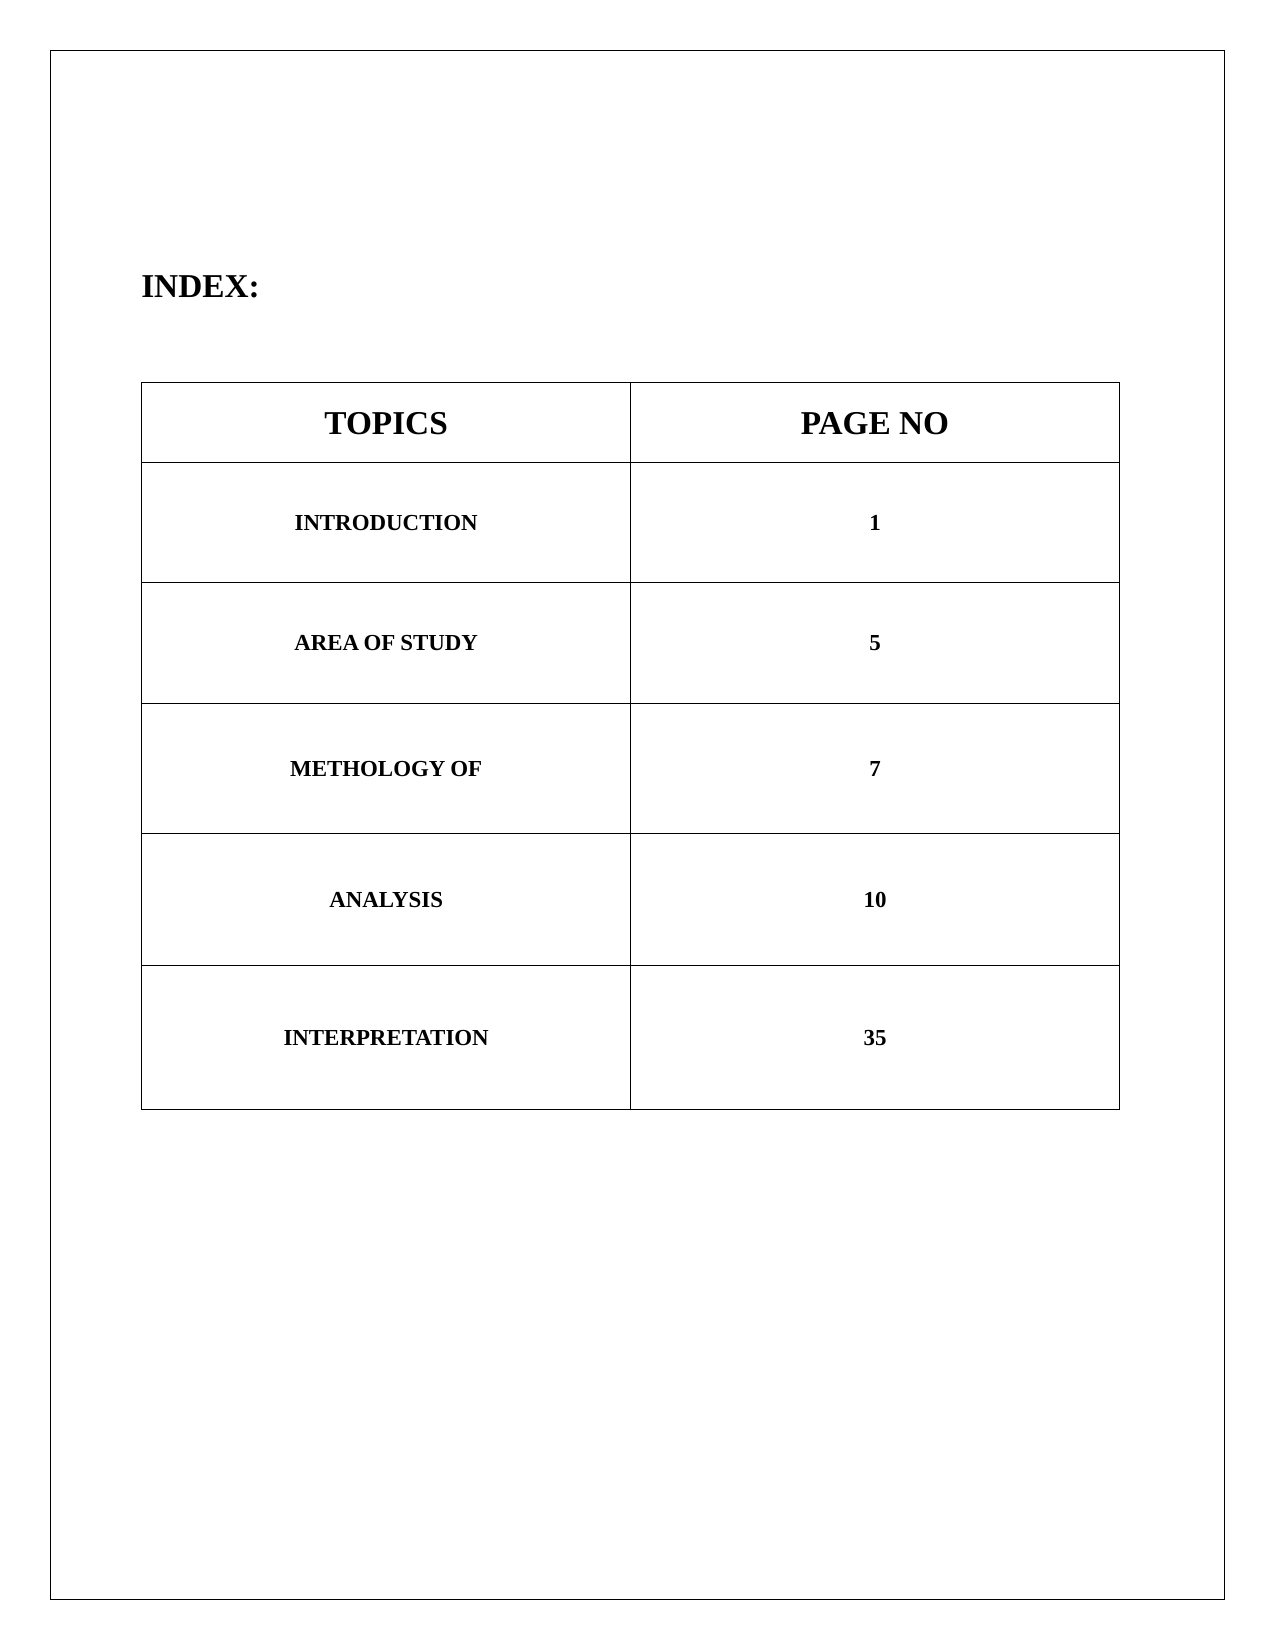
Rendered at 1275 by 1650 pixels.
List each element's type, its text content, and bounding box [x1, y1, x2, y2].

table_cell INTRODUCTION [142, 463, 630, 582]
table_cell INTERPRETATION [142, 966, 630, 1109]
table_cell 5 [631, 583, 1119, 702]
table_cell METHOLOGY OF [142, 704, 630, 833]
table_cell 1 [631, 463, 1119, 582]
table_header PAGE NO [631, 383, 1119, 462]
table_header TOPICS [142, 383, 630, 462]
table_cell 10 [631, 834, 1119, 965]
text INDEX: [141, 266, 1125, 304]
table_cell ANALYSIS [142, 834, 630, 965]
table_cell AREA OF STUDY [142, 583, 630, 702]
table_cell 35 [631, 966, 1119, 1109]
table_cell 7 [631, 704, 1119, 833]
